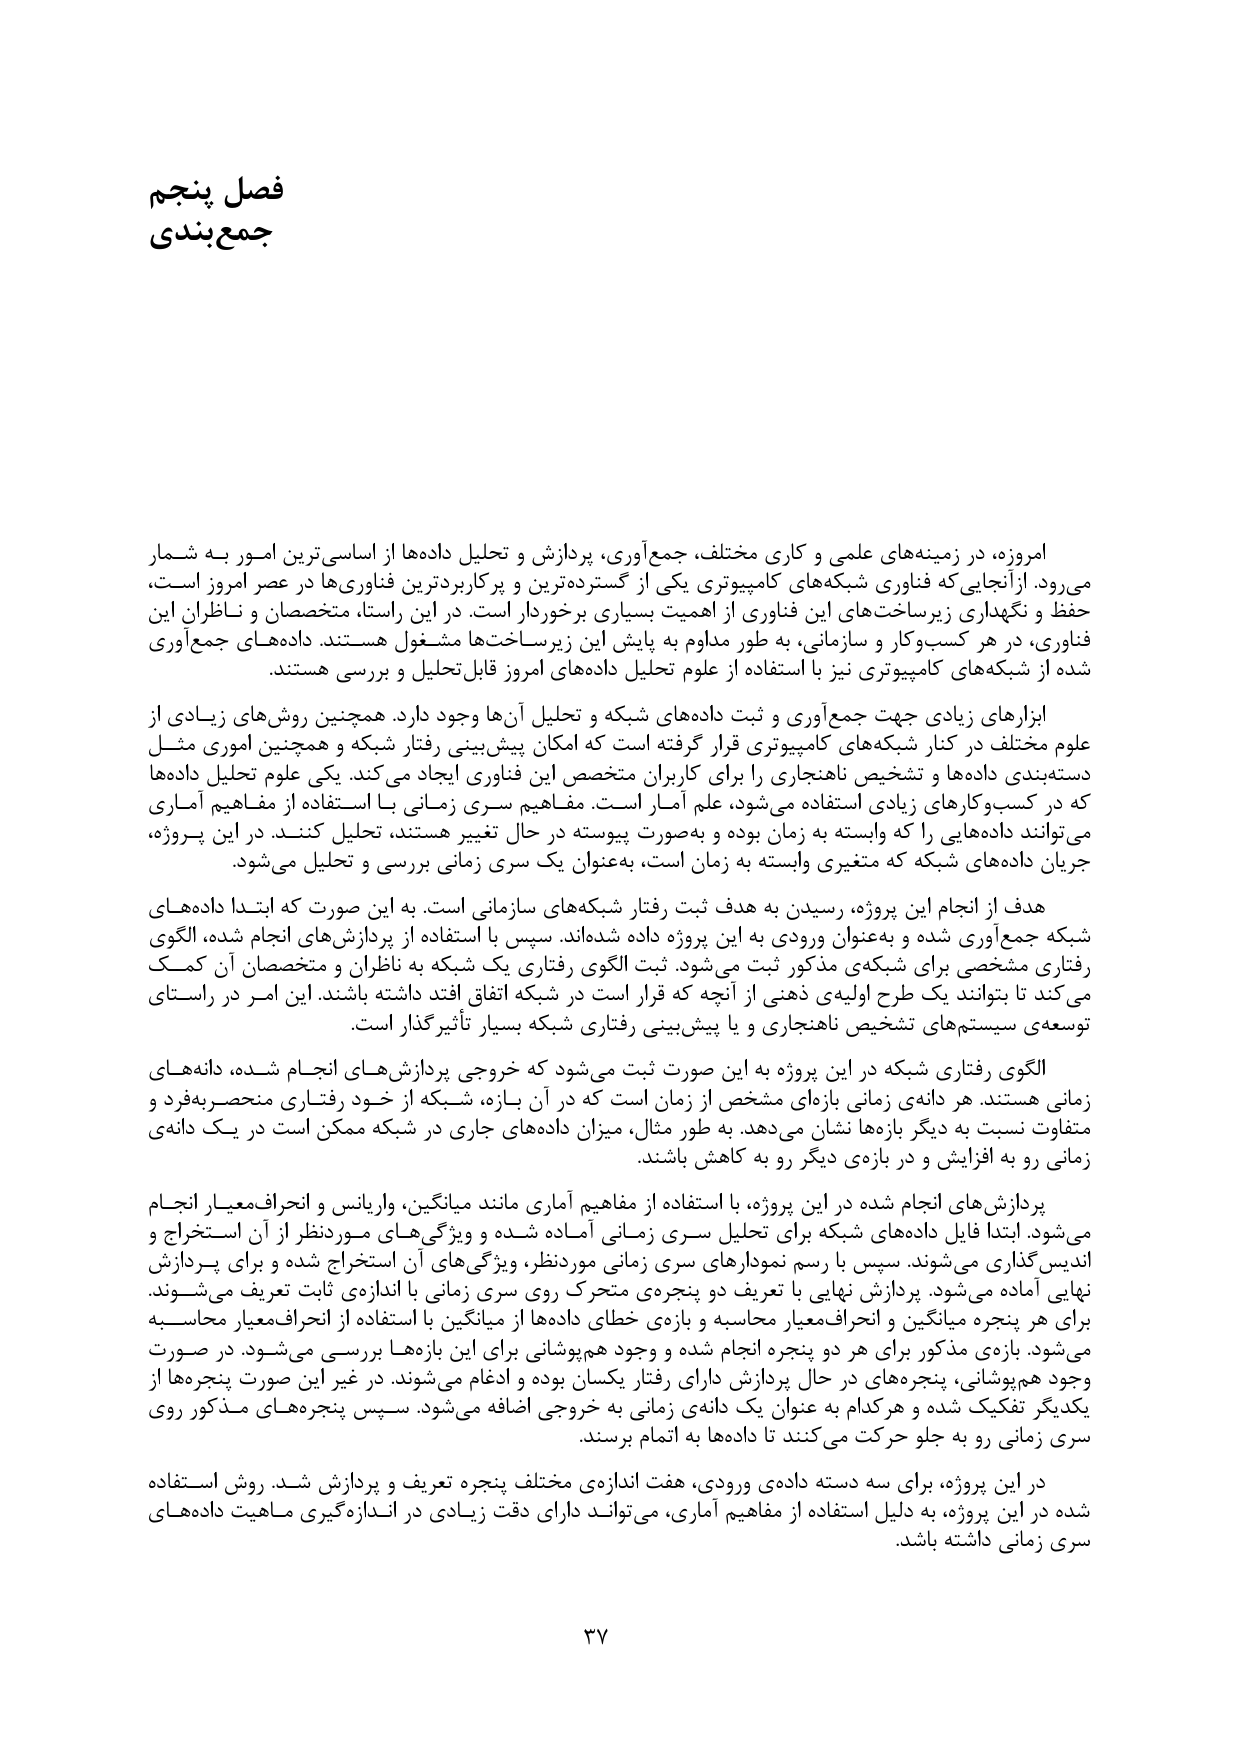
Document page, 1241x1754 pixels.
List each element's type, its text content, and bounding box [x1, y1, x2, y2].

text پردازش‌های انجام شده در این پروژه، با استفاده از مفاهیم آماری مانند میانگین، واریانس و انحراف‌معیار انجام می‌شود. ابتدا فایل داده‌های شبکه برای تحلیل سری زمانی آماده شده و ویژگی‌های موردنظر از آن استخراج و اندیس‌گذاری می‌شوند. سپس با رسم نمودارهای سری زمانی موردنظر، ویژگی‌های آن استخراج شده و برای پردازش نهایی آماده می‌شود. پردازش نهایی با تعریف دو پنجره‌ی متحرک روی سری زمانی با اندازه‌ی ثابت تعریف می‌شوند. برای هر پنجره میانگین و انحراف‌معیار محاسبه و بازه‌ی خطای داده‌ها از میانگین با استفاده از انحراف‌معیار محاسبه می‌شود. بازه‌ی مذکور برای هر دو پنجره انجام شده و وجود هم‌پوشانی برای این بازه‌ها بررسی می‌شود. در صورت وجود هم‌پوشانی، پنجره‌های در حال پردازش دارای رفتار یکسان بوده و ادغام می‌شوند. در غیر این صورت پنجره‌ها از یکدیگر تفکیک شده و هرکدام به عنوان یک دانه‌ی زمانی به خروجی اضافه می‌شود. سپس پنجره‌های مذکور روی سری زمانی رو به جلو حرکت می‌کنند تا داده‌ها به اتمام برسند. [147, 1191, 1090, 1452]
text در این پروژه، برای سه دسته داده‌ی ورودی، هفت اندازه‌ی مختلف پنجره تعریف و پردازش شد. روش استفاده شده در این پروژه، به دلیل استفاده از مفاهیم آماری، می‌تواند دارای دقت زیادی در اندازه‌گیری ماهیت داده‌های سری زمانی داشته باشد. [147, 1470, 1090, 1556]
text هدف از انجام این پروژه، رسیدن به هدف ثبت رفتار شبکه‌های سازمانی است. به این صورت که ابتدا داده‌های شبکه جمع‌آوری شده و به‌عنوان ورودی به این پروژه داده شده‌اند. سپس با استفاده از پردازش‌های انجام شده، الگوی رفتاری مشخصی برای شبکه‌ی مذکور ثبت می‌شود. ثبت الگوی رفتاری یک شبکه به ناظران و متخصصان آن کمک می‌کند تا بتوانند یک طرح اولیه‌ی ذهنی از آنچه که قرار است در شبکه اتفاق افتد داشته باشند. این امر در راستای توسعه‌ی سیستم‌های تشخیص ناهنجاری و یا پیش‌بینی رفتاری شبکه بسیار تأثیرگذار است. [147, 895, 1090, 1039]
text ابزارهای زیادی جهت جمع‌آوری و ثبت داده‌های شبکه و تحلیل آن‌ها وجود دارد. همچنین روش‌های زیادی از علوم مختلف در کنار شبکه‌های کامپیوتری قرار گرفته است که امکان پیش‌بینی رفتار شبکه و همچنین اموری مثل دسته‌بندی داده‌ها و تشخیص ناهنجاری را برای کاربران متخصص این فناوری ایجاد می‌کند. یکی علوم تحلیل داده‌ها که در کسب‌وکارهای زیادی استفاده می‌شود، علم آمار است. مفاهیم سری زمانی با استفاده از مفاهیم آماری می‌توانند داده‌هایی را که وابسته به زمان بوده و به‌صورت پیوسته در حال تغییر هستند، تحلیل کنند. در این پروژه، جریان داده‌های شبکه که متغیری وابسته به زمان است، به‌عنوان یک سری زمانی بررسی و تحلیل می‌شود. [147, 704, 1090, 877]
text امروزه، در زمینه‌های علمی و کاری مختلف، جمع‌آوری، پردازش و تحلیل داده‌ها از اساسی‌ترین امور به شمار می‌رود. ازآنجایی‌که فناوری شبکه‌های کامپیوتری یکی از گسترده‌ترین و پرکاربردترین فناوری‌ها در عصر امروز است، حفظ و نگهداری زیرساخت‌های این فناوری از اهمیت بسیاری برخوردار است. در این راستا، متخصصان و ناظران این فناوری، در هر کسب‌وکار و سازمانی، به طور مداوم به پایش این زیرساخت‌ها مشغول هستند. داده‌های جمع‌آوری شده از شبکه‌های کامپیوتری نیز با استفاده از علوم تحلیل داده‌های امروز قابل‌تحلیل و بررسی هستند. [147, 541, 1090, 685]
text الگوی رفتاری شبکه در این پروژه به این صورت ثبت می‌شود که خروجی پردازش‌های انجام شده، دانه‌های زمانی هستند. هر دانه‌ی زمانی بازه‌ای مشخص از زمان است که در آن بازه، شبکه از خود رفتاری منحصر‌به‌فرد و متفاوت نسبت به دیگر بازه‌ها نشان می‌دهد. به طور مثال، میزان داده‌های جاری در شبکه ممکن است در یک دانه‌ی زمانی رو به افزایش و در بازه‌ی دیگر رو به کاهش باشند. [147, 1058, 1090, 1172]
subtitle فصل پنجم جمع‌بندی [147, 175, 1090, 253]
